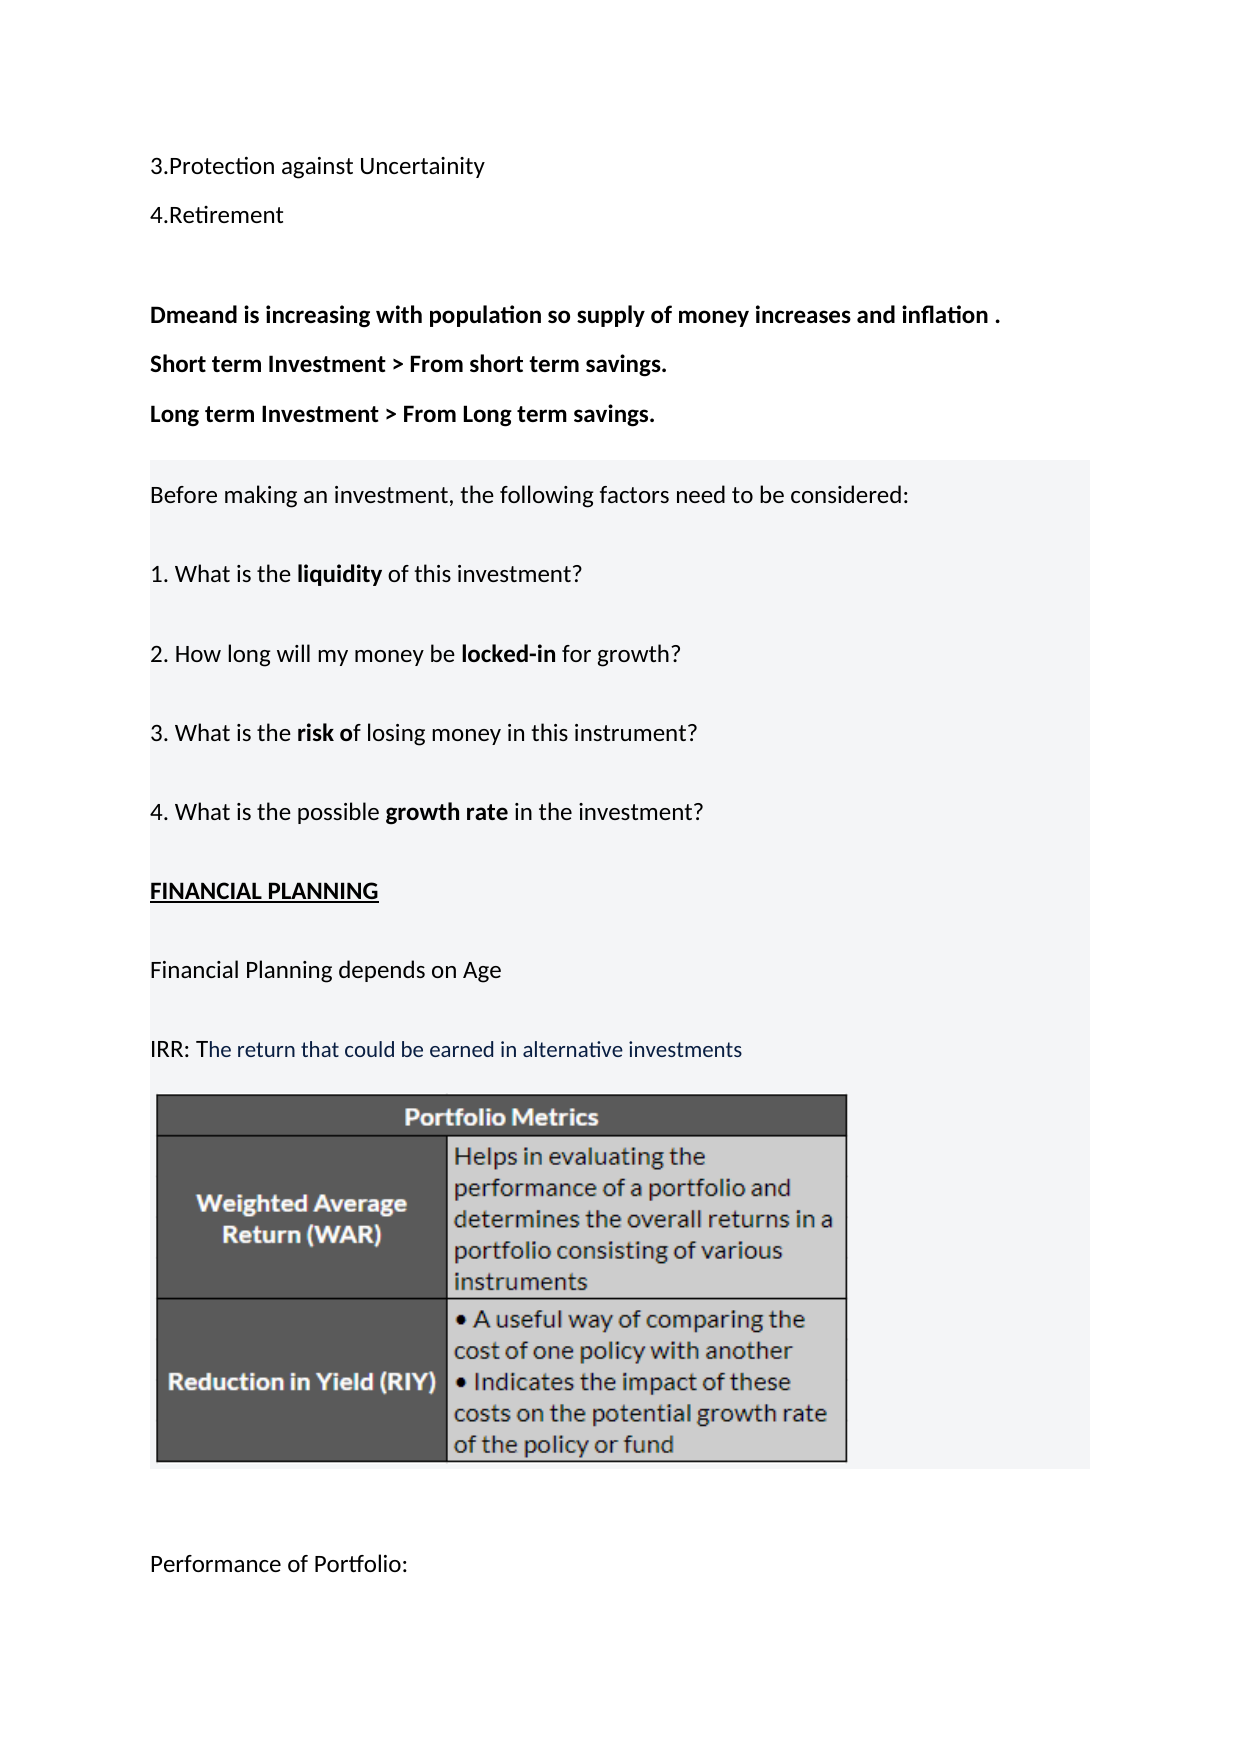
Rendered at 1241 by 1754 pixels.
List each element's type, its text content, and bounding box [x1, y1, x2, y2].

text FINANCIAL PLANNING [150, 856, 1090, 906]
text 4.Retirement [150, 199, 1090, 230]
text 2. How long will my money be locked-in for growth? [150, 618, 1090, 668]
text Long term Investment > From Long term savings. [150, 398, 1090, 428]
text 3.Protection against Uncertainity [150, 150, 1090, 181]
text Financial Planning depends on Age [150, 935, 1090, 985]
text Performance of Portfolio: [150, 1548, 1090, 1579]
text IRR: The return that could be earned in alternative investments [150, 1014, 1090, 1064]
text Before making an investment, the following factors need to be considered: [150, 460, 1090, 510]
text 3. What is the risk of losing money in this instrument? [150, 697, 1090, 747]
text Short term Investment > From short term savings. [150, 348, 1090, 379]
text Dmeand is increasing with population so supply of money increases and inflation . [150, 299, 1090, 329]
text 4. What is the possible growth rate in the investment? [150, 777, 1090, 827]
text 1. What is the liquidity of this investment? [150, 539, 1090, 589]
picture [155, 1093, 849, 1464]
